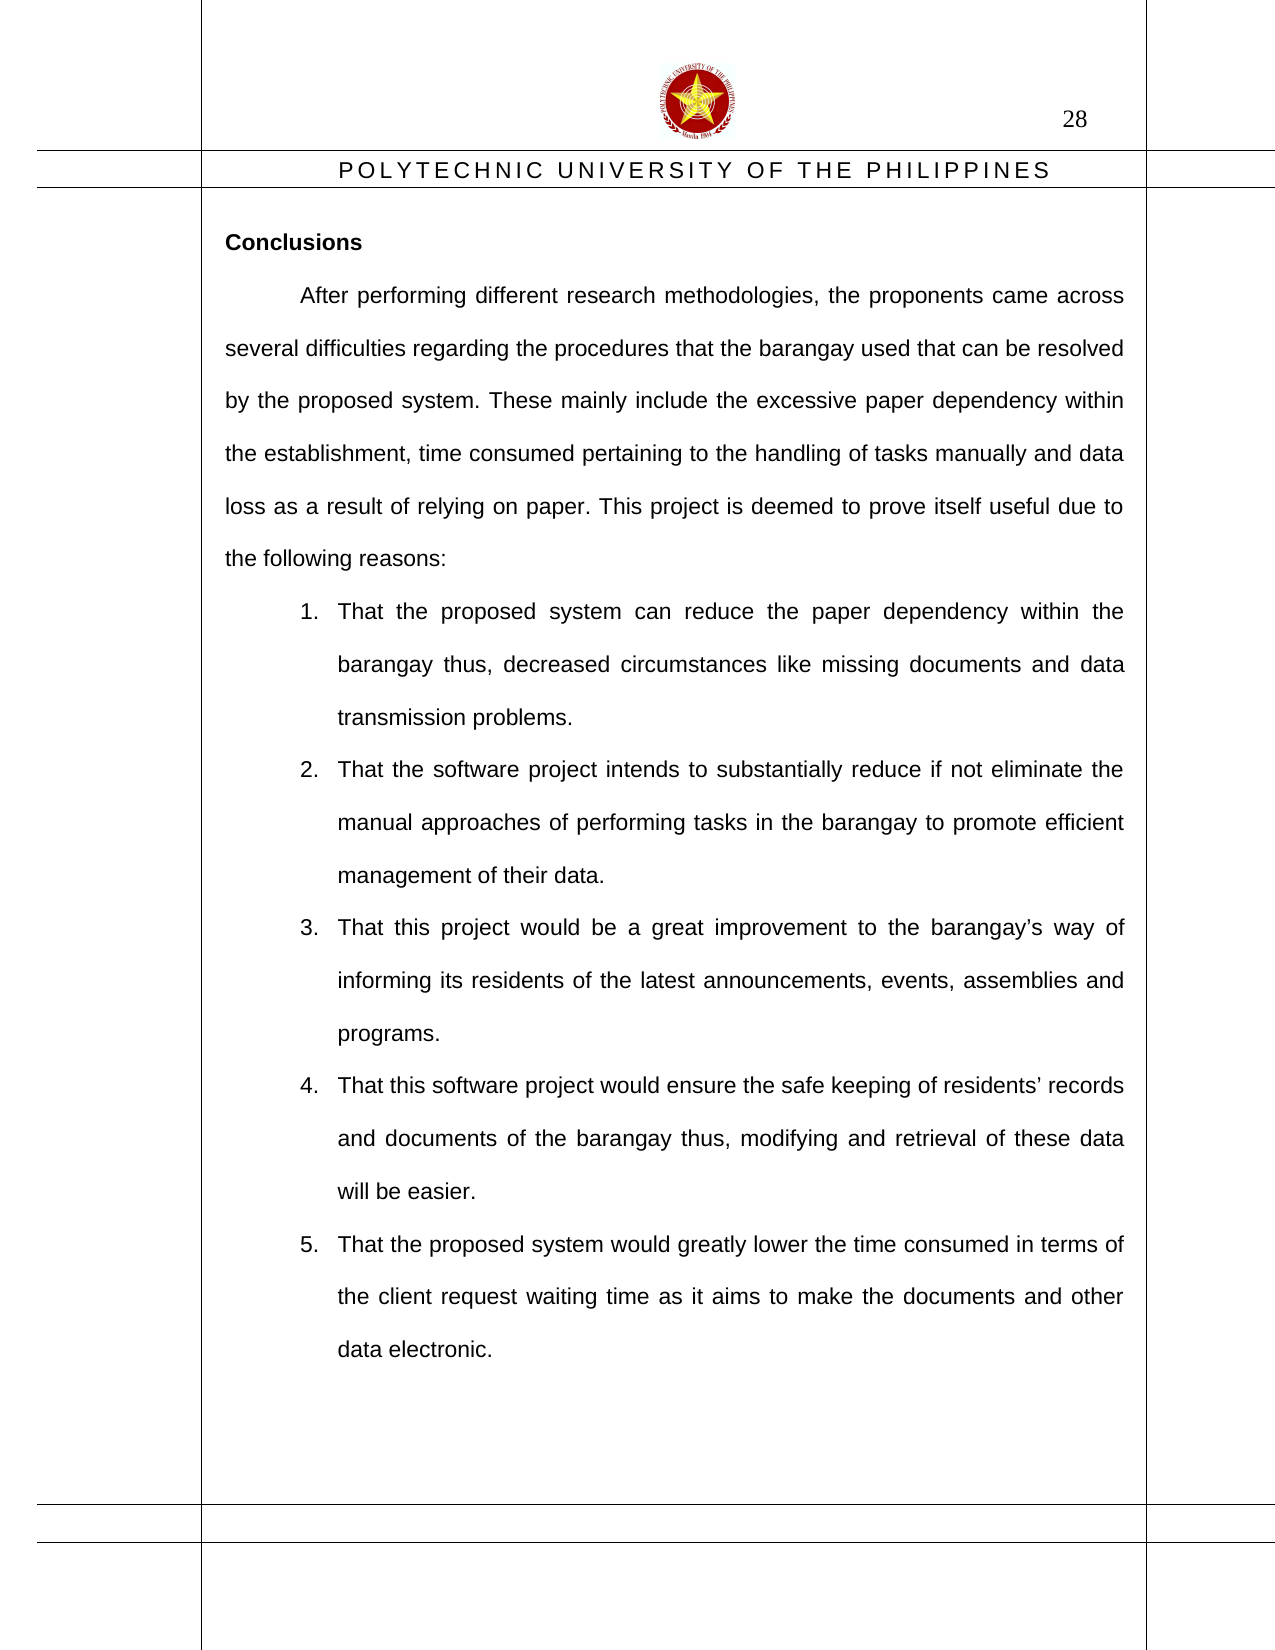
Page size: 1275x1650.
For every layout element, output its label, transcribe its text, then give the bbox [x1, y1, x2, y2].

picture [660, 63, 735, 139]
list That this project would be a great improvement to the barangay’s way of informing its residents of the latest announcements, events, assemblies and programs. [300, 914, 1125, 1046]
title Conclusions [225, 229, 1125, 255]
list That this software project would ensure the safe keeping of residents’ records and documents of the barangay thus, modifying and retrieval of these data will be easier. [300, 1072, 1125, 1204]
list That the proposed system can reduce the paper dependency within the barangay thus, decreased circumstances like missing documents and data transmission problems. [300, 598, 1125, 730]
list That the software project intends to substantially reduce if not eliminate the manual approaches of performing tasks in the barangay to promote efficient management of their data. [300, 756, 1125, 888]
text After performing different research methodologies, the proponents came across several difficulties regarding the procedures that the barangay used that can be resolved by the proposed system. These mainly include the excessive paper dependency within the establishment, time consumed pertaining to the handling of tasks manually and data loss as a result of relying on paper. This project is deemed to prove itself useful due to the following reasons: [225, 282, 1125, 572]
list That the proposed system would greatly lower the time consumed in terms of the client request waiting time as it aims to make the documents and other data electronic. [300, 1231, 1125, 1362]
